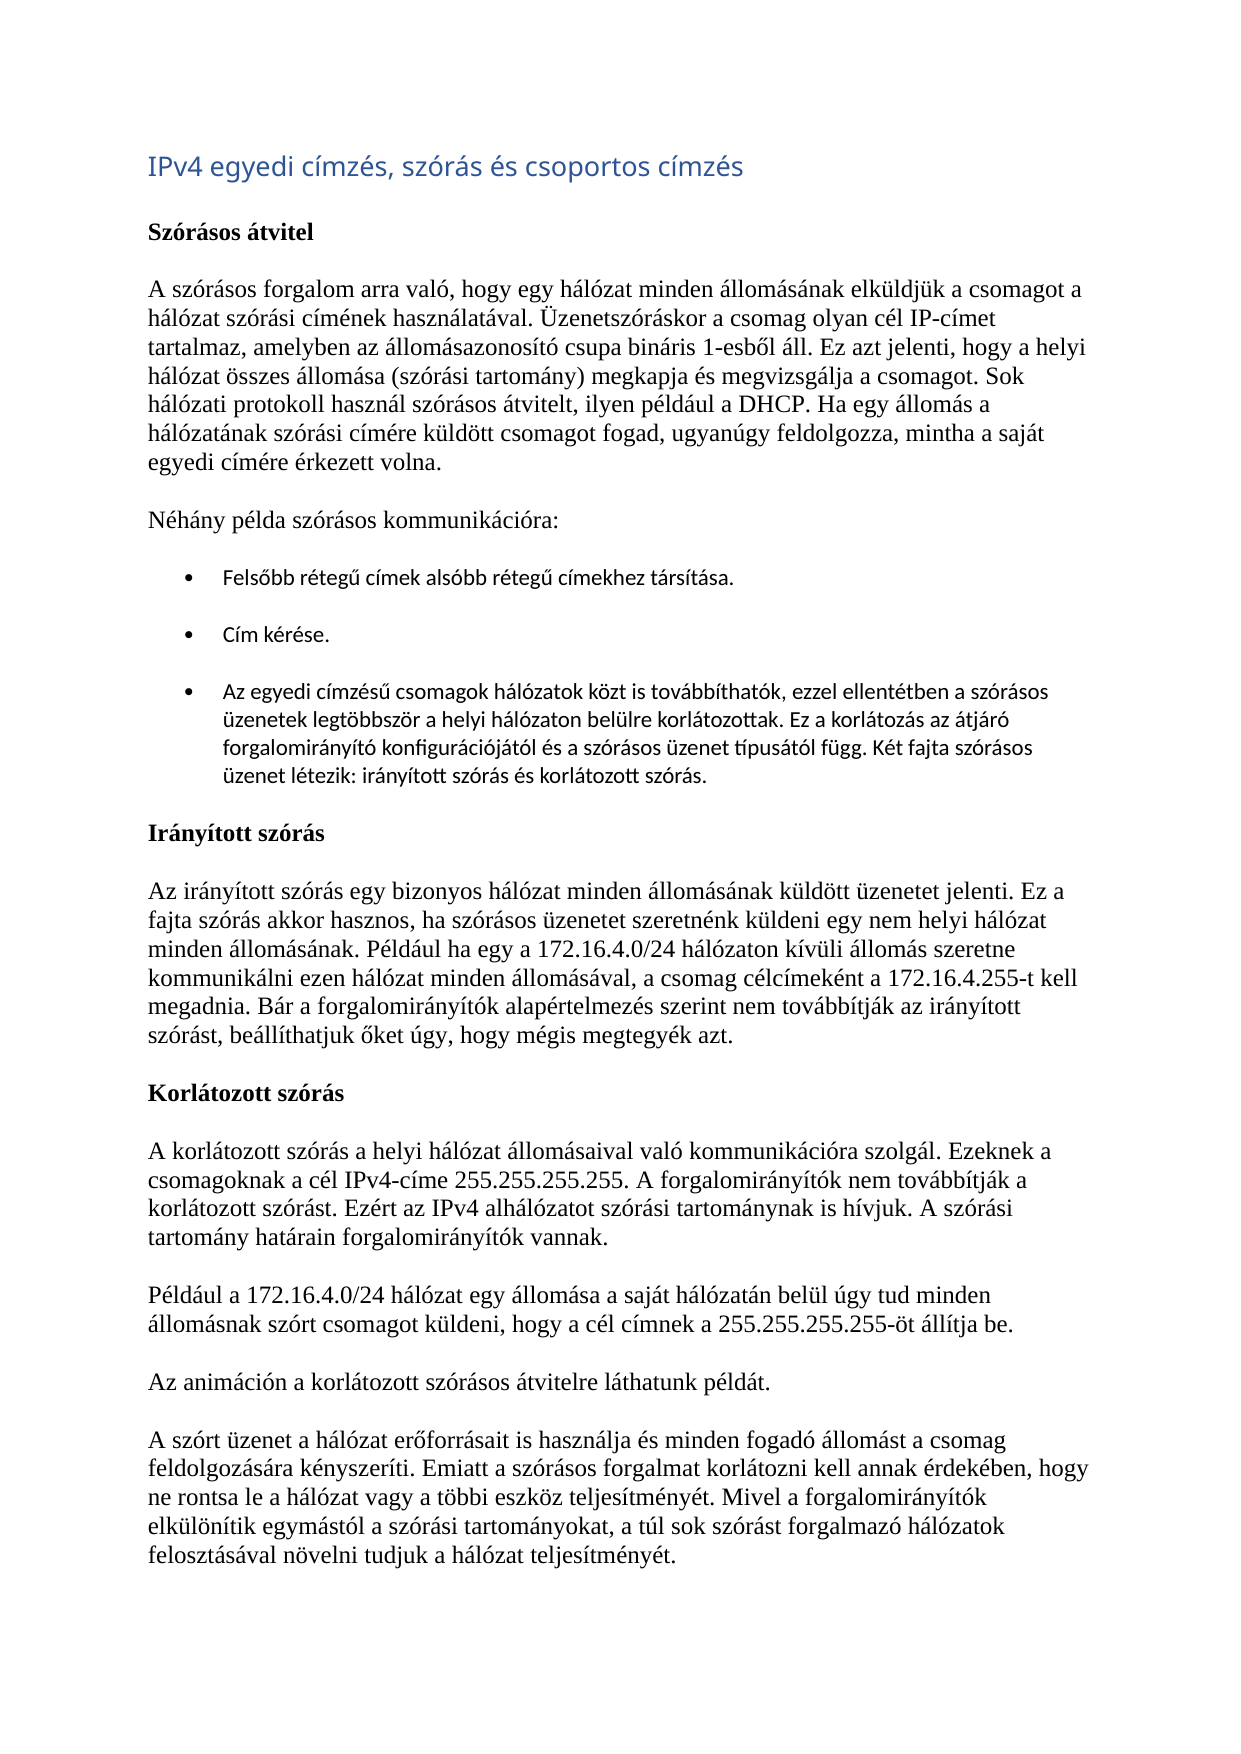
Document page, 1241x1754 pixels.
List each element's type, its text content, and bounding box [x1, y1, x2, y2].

text Az animáción a korlátozott szórásos átvitelre láthatunk példát. [148, 1367, 1093, 1396]
text A korlátozott szórás a helyi hálózat állomásaival való kommunikációra szolgál. Ezeknek a csomagoknak a cél IPv4-címe 255.255.255.255. A forgalomirányítók nem továbbítják a korlátozott szórást. Ezért az IPv4 alhálózatot szórási tartománynak is hívjuk. A szórási tartomány határain forgalomirányítók vannak. [148, 1136, 1093, 1251]
text Például a 172.16.4.0/24 hálózat egy állomása a saját hálózatán belül úgy tud minden állomásnak szórt csomagot küldeni, hogy a cél címnek a 255.255.255.255-öt állítja be. [148, 1280, 1093, 1338]
list Felsőbb rétegű címek alsóbb rétegű címekhez társítása. [185, 563, 1093, 591]
text Irányított szórás [148, 818, 1093, 847]
text Korlátozott szórás [148, 1078, 1093, 1107]
text A szórt üzenet a hálózat erőforrásait is használja és minden fogadó állomást a csomag feldolgozására kényszeríti. Emiatt a szórásos forgalmat korlátozni kell annak érdekében, hogy ne rontsa le a hálózat vagy a többi eszköz teljesítményét. Mivel a forgalomirányítók elkülönítik egymástól a szórási tartományokat, a túl sok szórást forgalmazó hálózatok felosztásával növelni tudjuk a hálózat teljesítményét. [148, 1425, 1093, 1568]
text Néhány példa szórásos kommunikációra: [148, 505, 1093, 534]
list Cím kérése. [185, 620, 1093, 648]
subtitle IPv4 egyedi címzés, szórás és csoportos címzés [148, 148, 1093, 184]
text Az irányított szórás egy bizonyos hálózat minden állomásának küldött üzenetet jelenti. Ez a fajta szórás akkor hasznos, ha szórásos üzenetet szeretnénk küldeni egy nem helyi hálózat minden állomásának. Például ha egy a 172.16.4.0/24 hálózaton kívüli állomás szeretne kommunikálni ezen hálózat minden állomásával, a csomag célcímeként a 172.16.4.255-t kell megadnia. Bár a forgalomirányítók alapértelmezés szerint nem továbbítják az irányított szórást, beállíthatjuk őket úgy, hogy mégis megtegyék azt. [148, 876, 1093, 1049]
text Szórásos átvitel [148, 217, 1093, 245]
list Az egyedi címzésű csomagok hálózatok közt is továbbíthatók, ezzel ellentétben a szórásos üzenetek legtöbbször a helyi hálózaton belülre korlátozottak. Ez a korlátozás az átjáró forgalomirányító konfigurációjától és a szórásos üzenet típusától függ. Két fajta szórásos üzenet létezik: irányított szórás és korlátozott szórás. [185, 677, 1093, 789]
text A szórásos forgalom arra való, hogy egy hálózat minden állomásának elküldjük a csomagot a hálózat szórási címének használatával. Üzenetszóráskor a csomag olyan cél IP-címet tartalmaz, amelyben az állomásazonosító csupa bináris 1-esből áll. Ez azt jelenti, hogy a helyi hálózat összes állomása (szórási tartomány) megkapja és megvizsgálja a csomagot. Sok hálózati protokoll használ szórásos átvitelt, ilyen például a DHCP. Ha egy állomás a hálózatának szórási címére küldött csomagot fogad, ugyanúgy feldolgozza, mintha a saját egyedi címére érkezett volna. [148, 274, 1093, 476]
